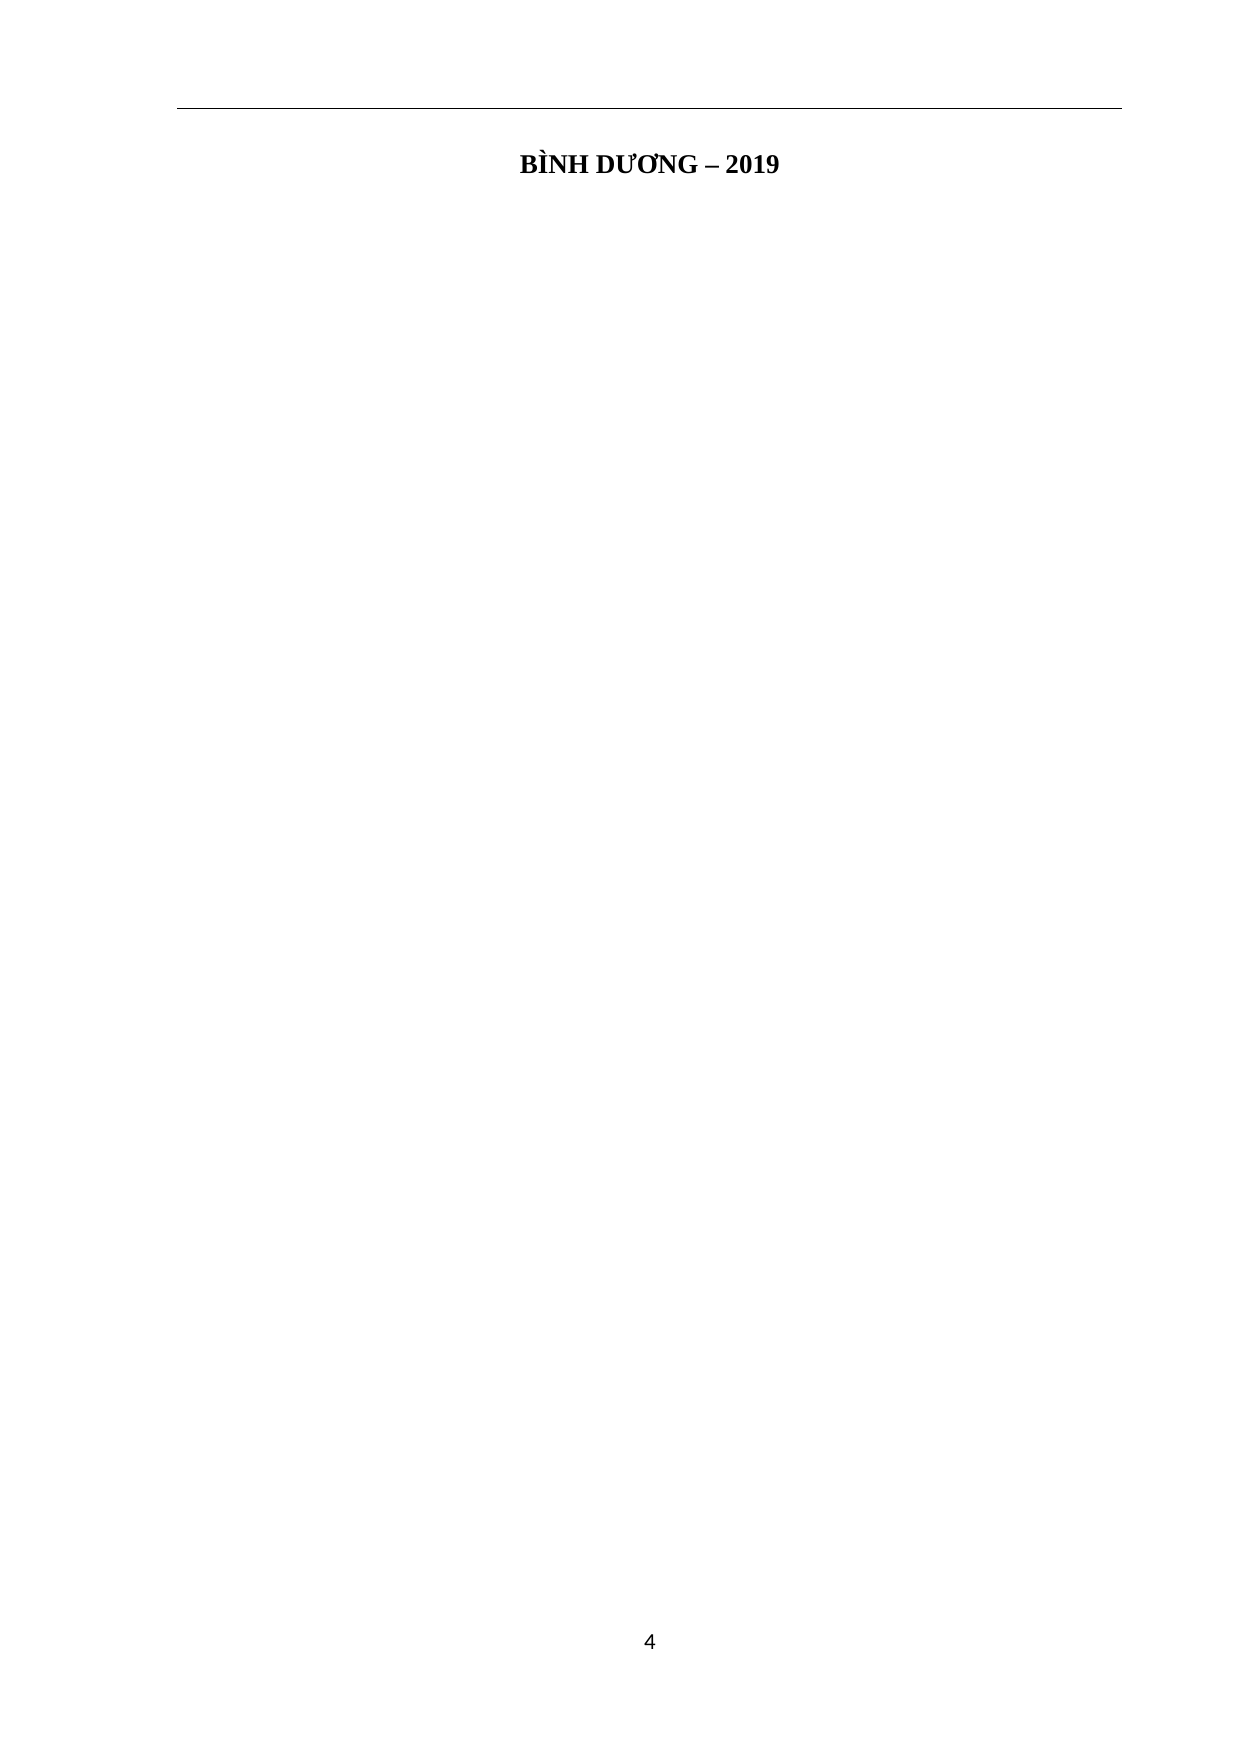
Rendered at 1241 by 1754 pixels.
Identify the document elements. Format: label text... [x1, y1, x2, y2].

text BÌNH DƯƠNG – 2019 [177, 148, 1122, 179]
